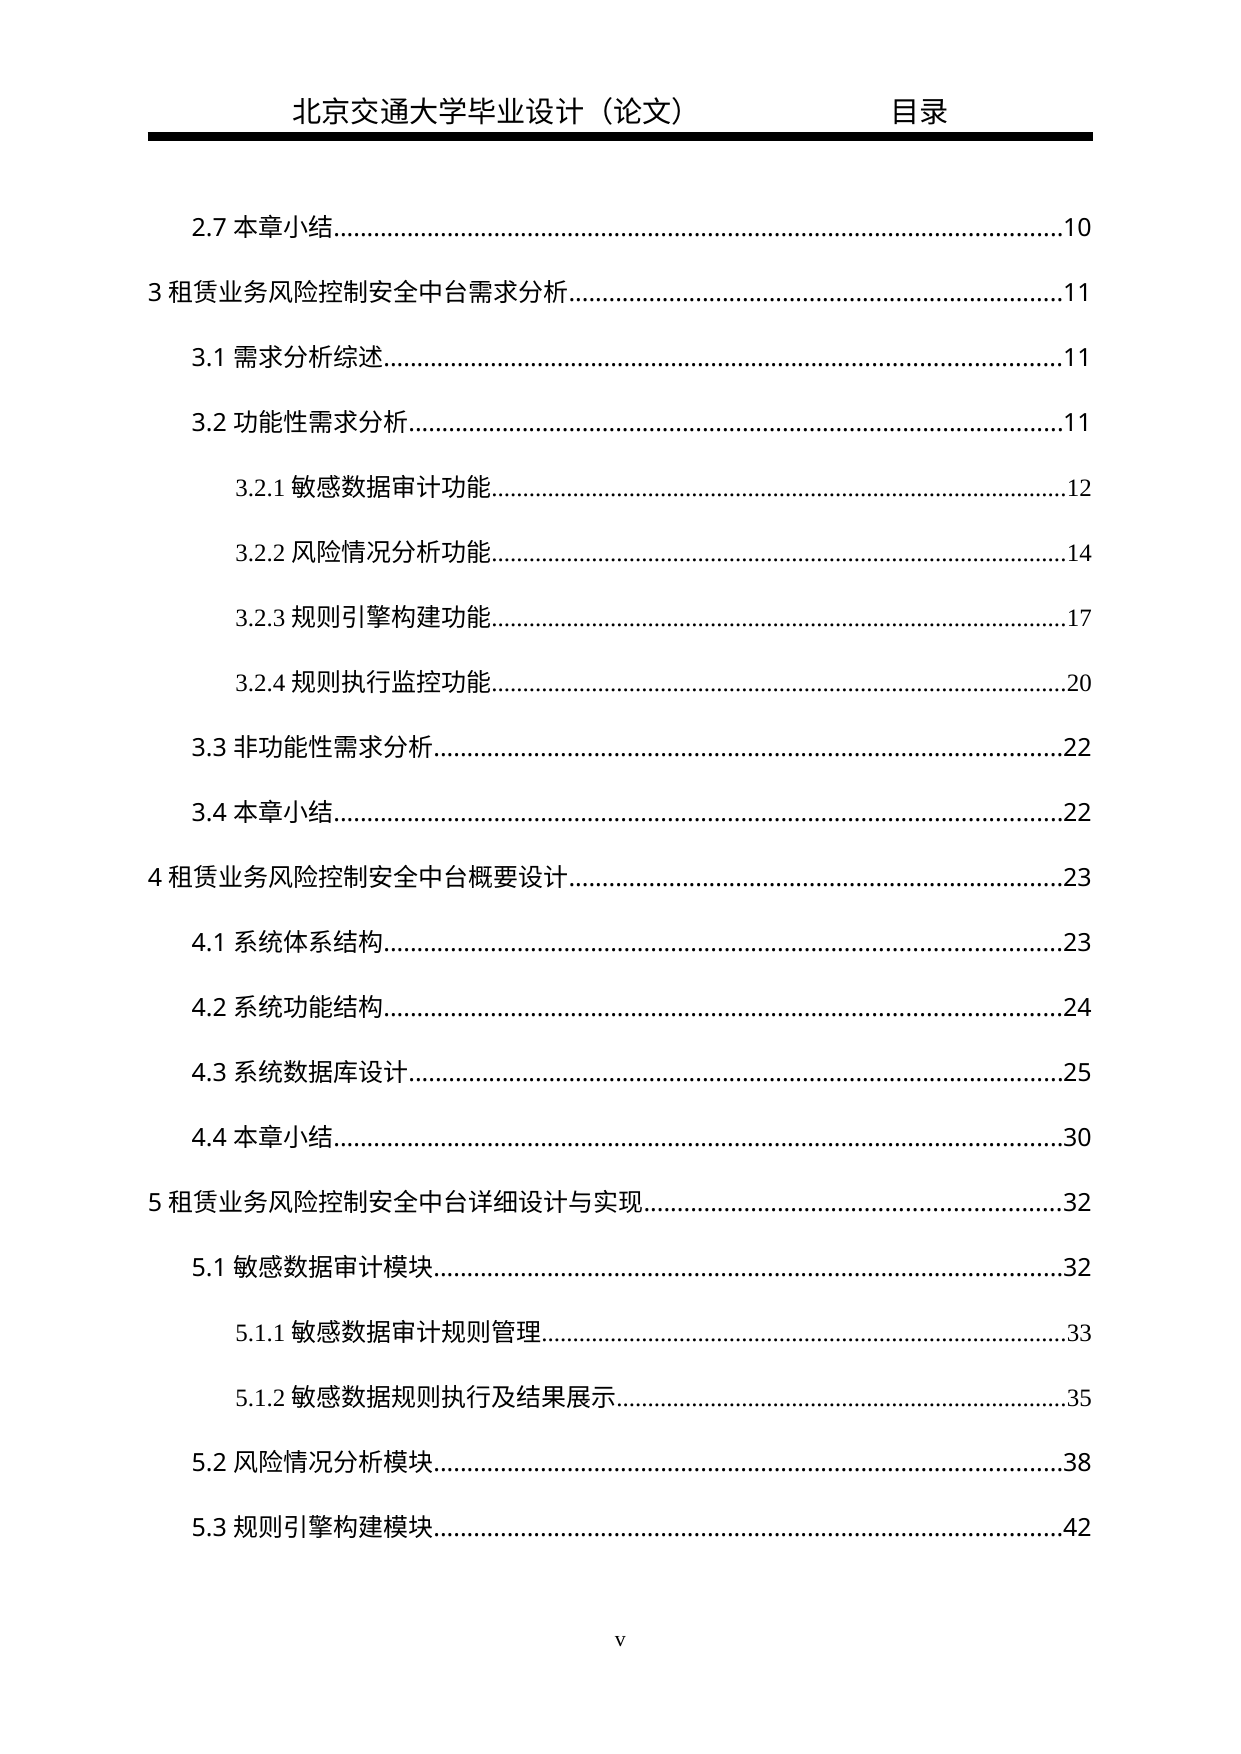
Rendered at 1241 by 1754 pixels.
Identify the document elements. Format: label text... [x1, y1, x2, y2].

text 5.2 风险情况分析模块 38 [191, 1428, 1092, 1493]
text 4 租赁业务风险控制安全中台概要设计 23 [148, 843, 1092, 908]
text 3 租赁业务风险控制安全中台需求分析 11 [148, 258, 1092, 323]
text 3.1 需求分析综述 11 [191, 323, 1092, 388]
text 3.2.1 敏感数据审计功能 12 [235, 453, 1092, 518]
text 3.3 非功能性需求分析 22 [191, 713, 1092, 778]
text 3.2 功能性需求分析 11 [191, 388, 1092, 453]
text 3.2.3 规则引擎构建功能 17 [235, 583, 1092, 648]
text 5.1 敏感数据审计模块 32 [191, 1233, 1092, 1298]
text 4.3 系统数据库设计 25 [191, 1038, 1092, 1103]
text 3.4 本章小结 22 [191, 778, 1092, 843]
text 5.1.2 敏感数据规则执行及结果展示 35 [235, 1363, 1092, 1428]
text 3.2.2 风险情况分析功能 14 [235, 518, 1092, 583]
text 2.7 本章小结 10 [191, 193, 1092, 258]
text 5.3 规则引擎构建模块 42 [191, 1493, 1092, 1558]
text 4.1 系统体系结构 23 [191, 908, 1092, 973]
text 4.2 系统功能结构 24 [191, 973, 1092, 1038]
text 5 租赁业务风险控制安全中台详细设计与实现 32 [148, 1168, 1092, 1233]
text 4.4 本章小结 30 [191, 1103, 1092, 1168]
text 3.2.4 规则执行监控功能 20 [235, 648, 1092, 713]
text 5.1.1 敏感数据审计规则管理 33 [235, 1298, 1092, 1363]
